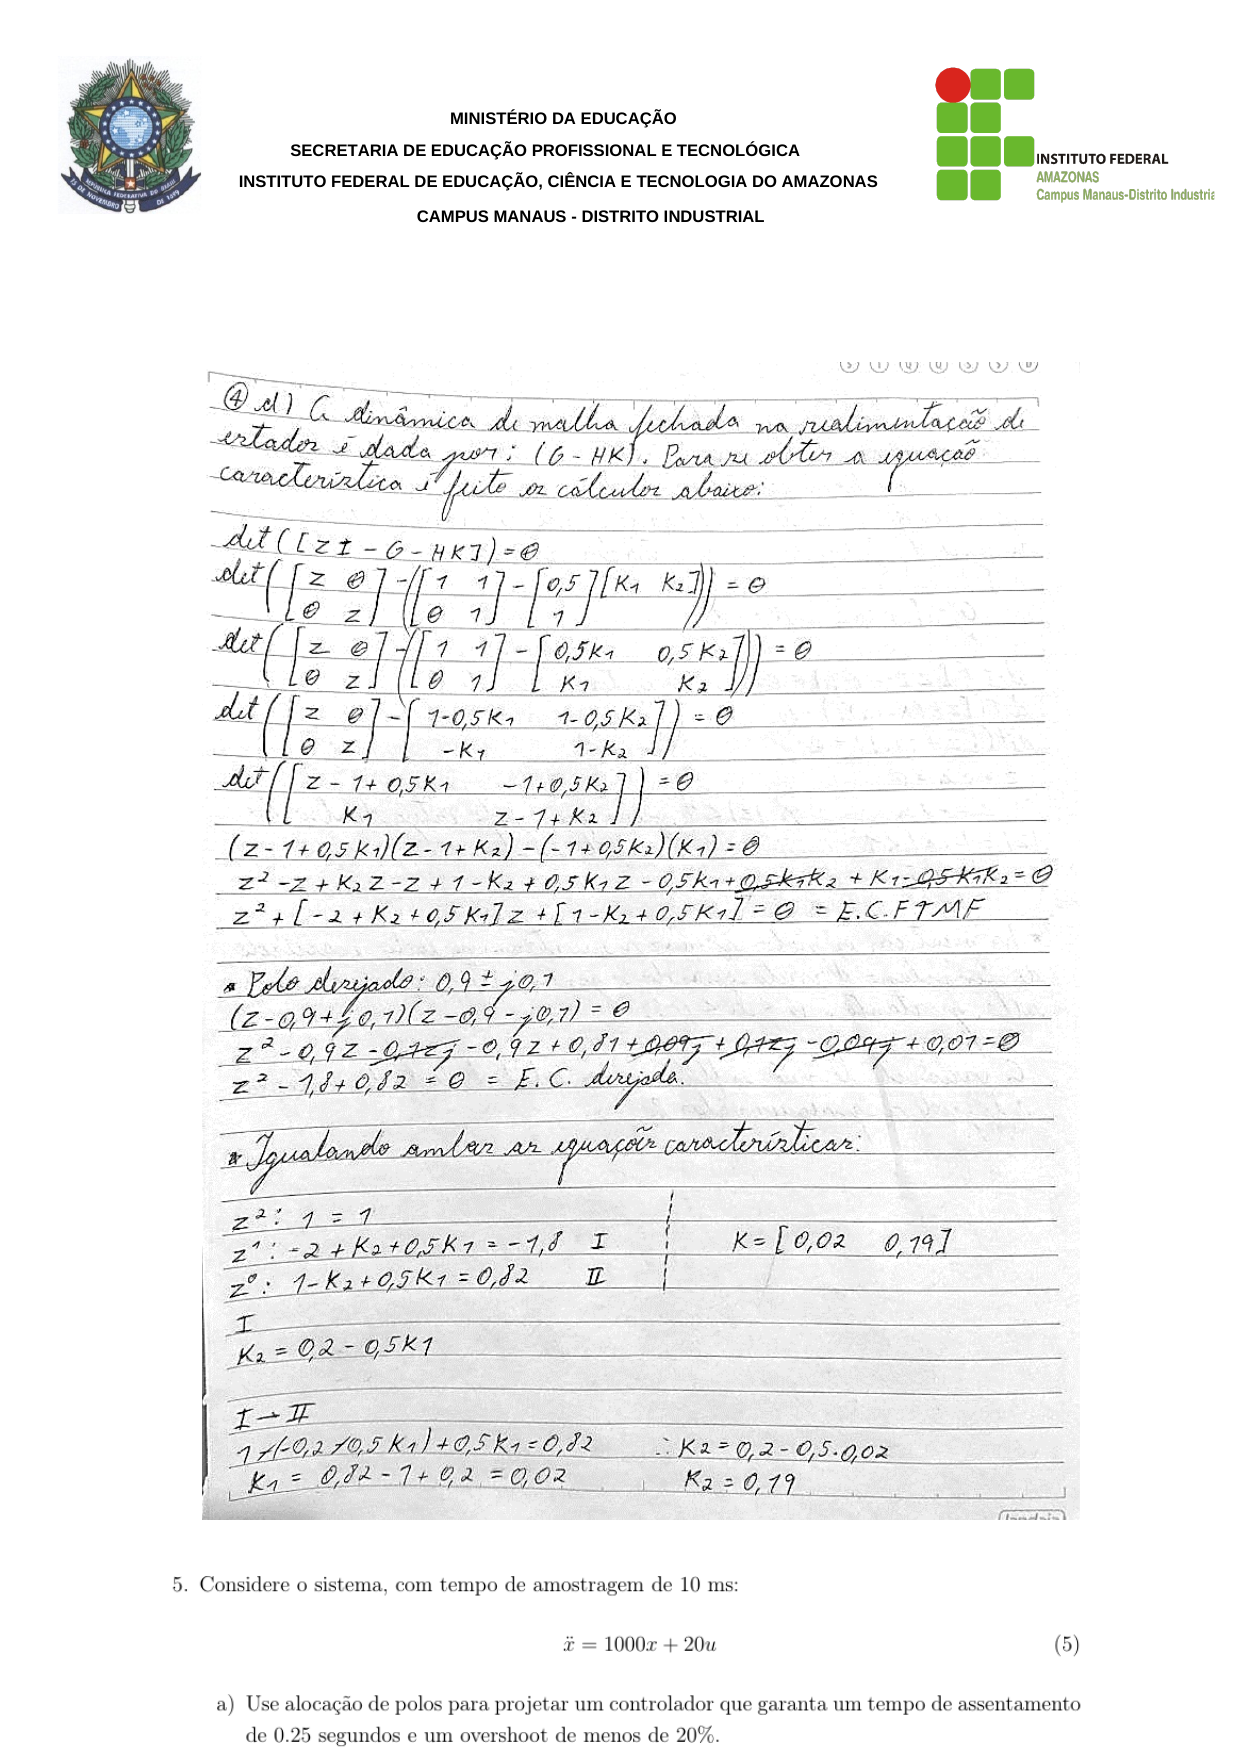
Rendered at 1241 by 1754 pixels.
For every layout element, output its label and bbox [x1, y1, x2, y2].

picture [934, 66, 1215, 204]
picture [161, 1562, 1103, 1754]
picture [57, 56, 202, 214]
picture [202, 362, 1080, 1520]
